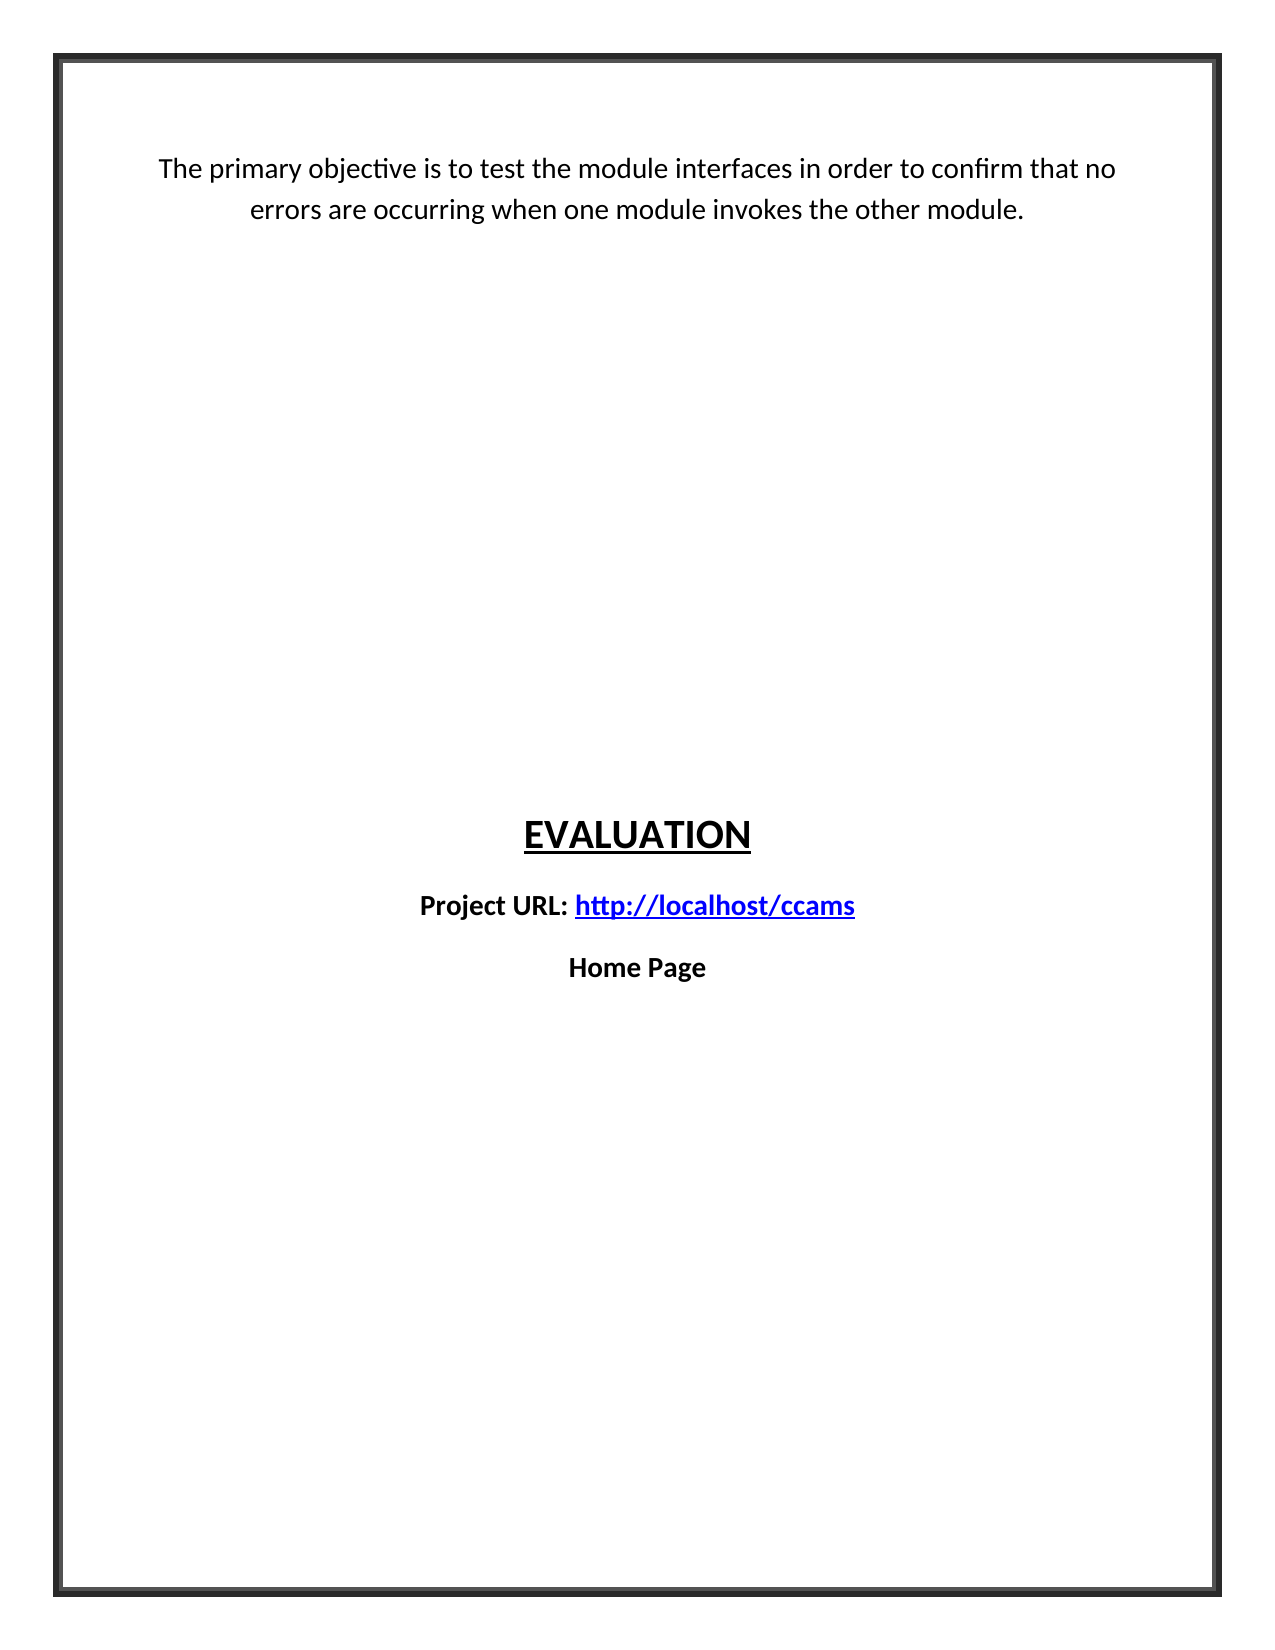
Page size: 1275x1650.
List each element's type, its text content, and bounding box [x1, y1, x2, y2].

text Home Page [150, 949, 1125, 984]
text Project URL: http://localhost/ccams [150, 887, 1125, 922]
text EVALUATION [150, 808, 1125, 858]
text The primary objective is to test the module interfaces in order to confirm that no errors are occurring when one module invokes the other module. [150, 150, 1125, 227]
